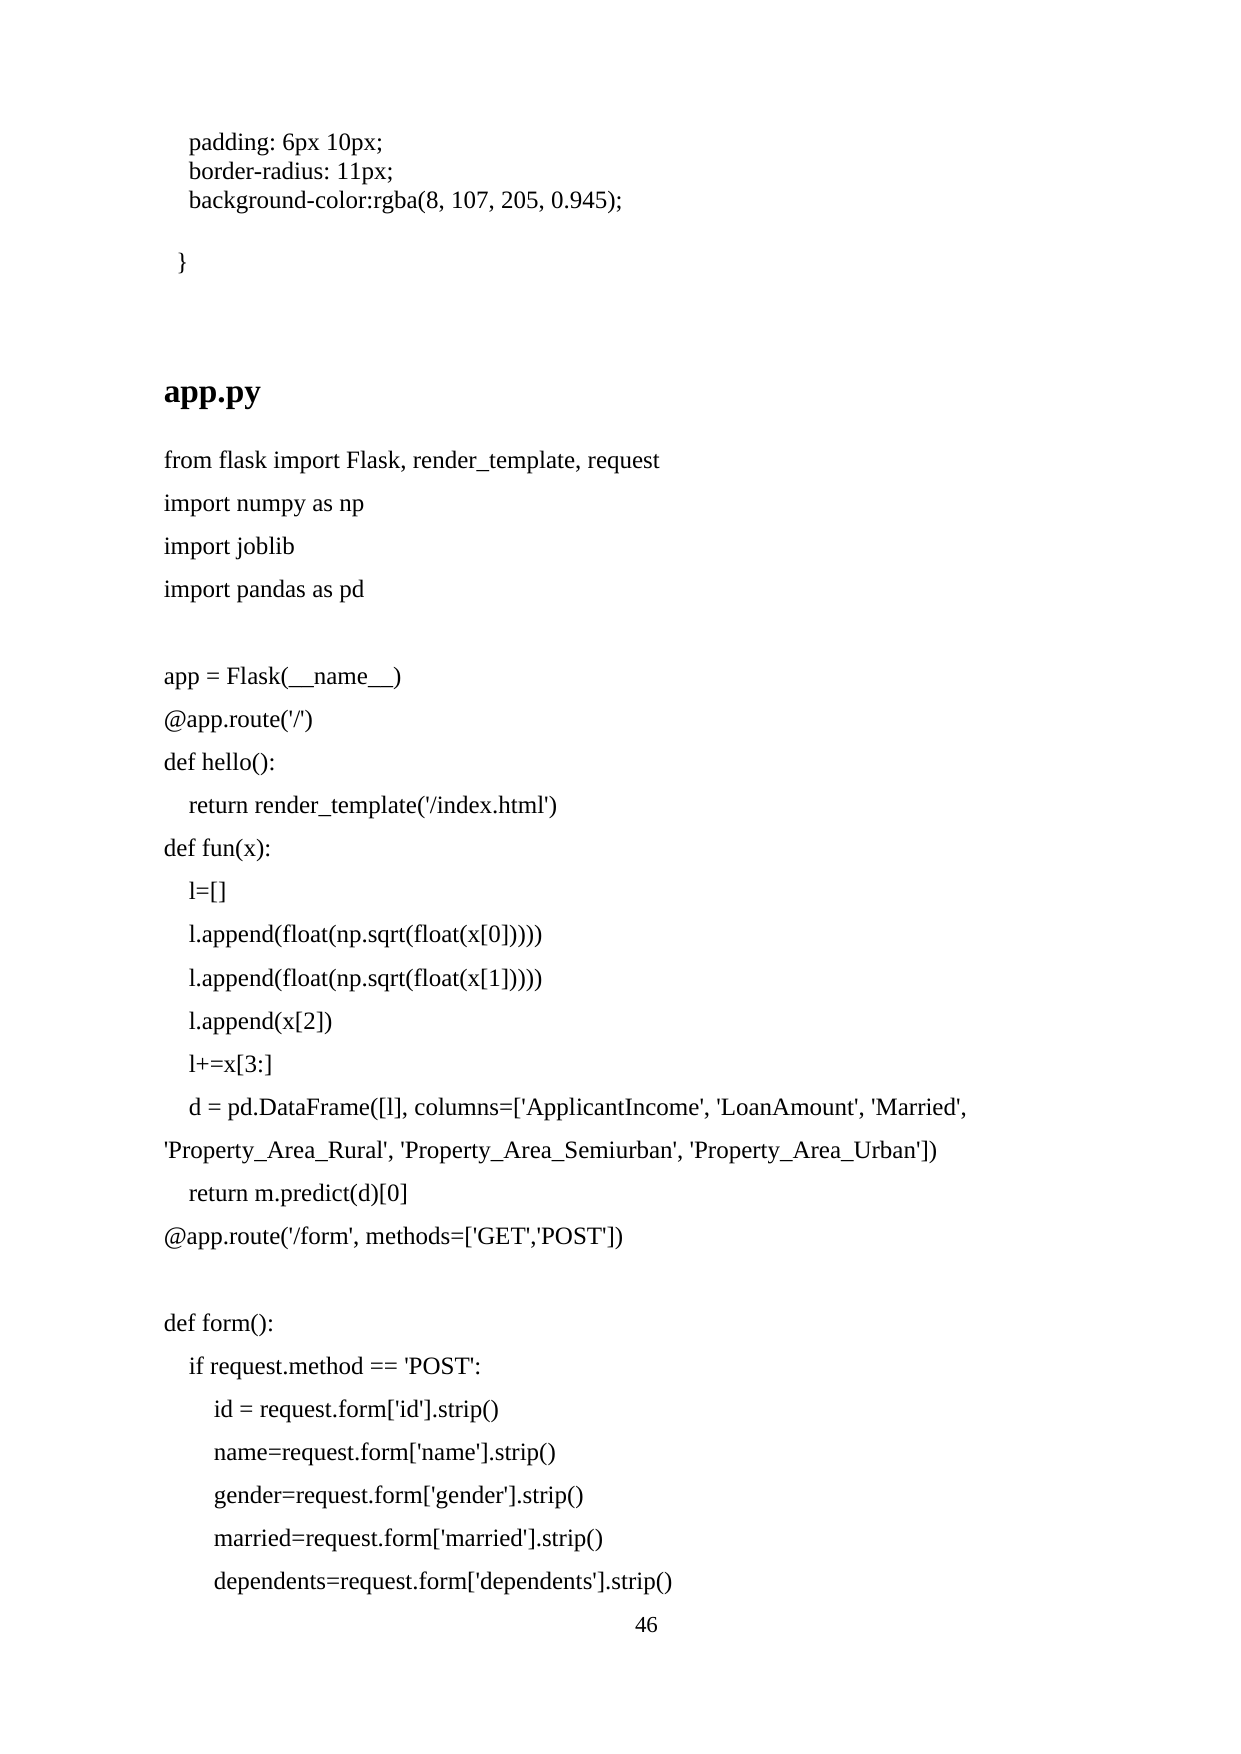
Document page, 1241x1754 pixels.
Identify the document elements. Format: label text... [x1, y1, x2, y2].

text l.append(float(np.sqrt(float(x[1])))) [163, 963, 1117, 991]
text id = request.form['id'].strip() [163, 1394, 1117, 1423]
text return m.predict(d)[0] [163, 1178, 1117, 1207]
text @app.route('/form', methods=['GET','POST']) [163, 1221, 1117, 1250]
text return render_template('/index.html') [163, 790, 1117, 819]
subtitle app.py [163, 371, 1117, 409]
text import joblib [163, 531, 1117, 560]
text def fun(x): [163, 833, 1117, 862]
text l+=x[3:] [163, 1049, 1117, 1078]
text import numpy as np [163, 488, 1117, 517]
text d = pd.DataFrame([l], columns=['ApplicantIncome', 'LoanAmount', 'Married', 'Property_Area_Rural', 'Property_Area_Semiurban', 'Property_Area_Urban']) [163, 1092, 1117, 1164]
text @app.route('/') [163, 704, 1117, 733]
text if request.method == 'POST': [163, 1351, 1117, 1379]
text gender=request.form['gender'].strip() [163, 1480, 1117, 1509]
text l.append(float(np.sqrt(float(x[0])))) [163, 919, 1117, 948]
text def hello(): [163, 747, 1117, 776]
subtitle padding: 6px 10px; [163, 127, 1117, 156]
text import pandas as pd [163, 574, 1117, 603]
subtitle background-color:rgba(8, 107, 205, 0.945); [163, 185, 1117, 213]
text married=request.form['married'].strip() [163, 1523, 1117, 1552]
text l.append(x[2]) [163, 1006, 1117, 1034]
text l=[] [163, 876, 1117, 905]
text app = Flask(__name__) [163, 661, 1117, 689]
subtitle } [163, 247, 1117, 276]
subtitle border-radius: 11px; [163, 156, 1117, 185]
text def form(): [163, 1308, 1117, 1336]
text name=request.form['name'].strip() [163, 1437, 1117, 1466]
text dependents=request.form['dependents'].strip() [163, 1566, 1117, 1595]
text from flask import Flask, render_template, request [163, 445, 1117, 474]
